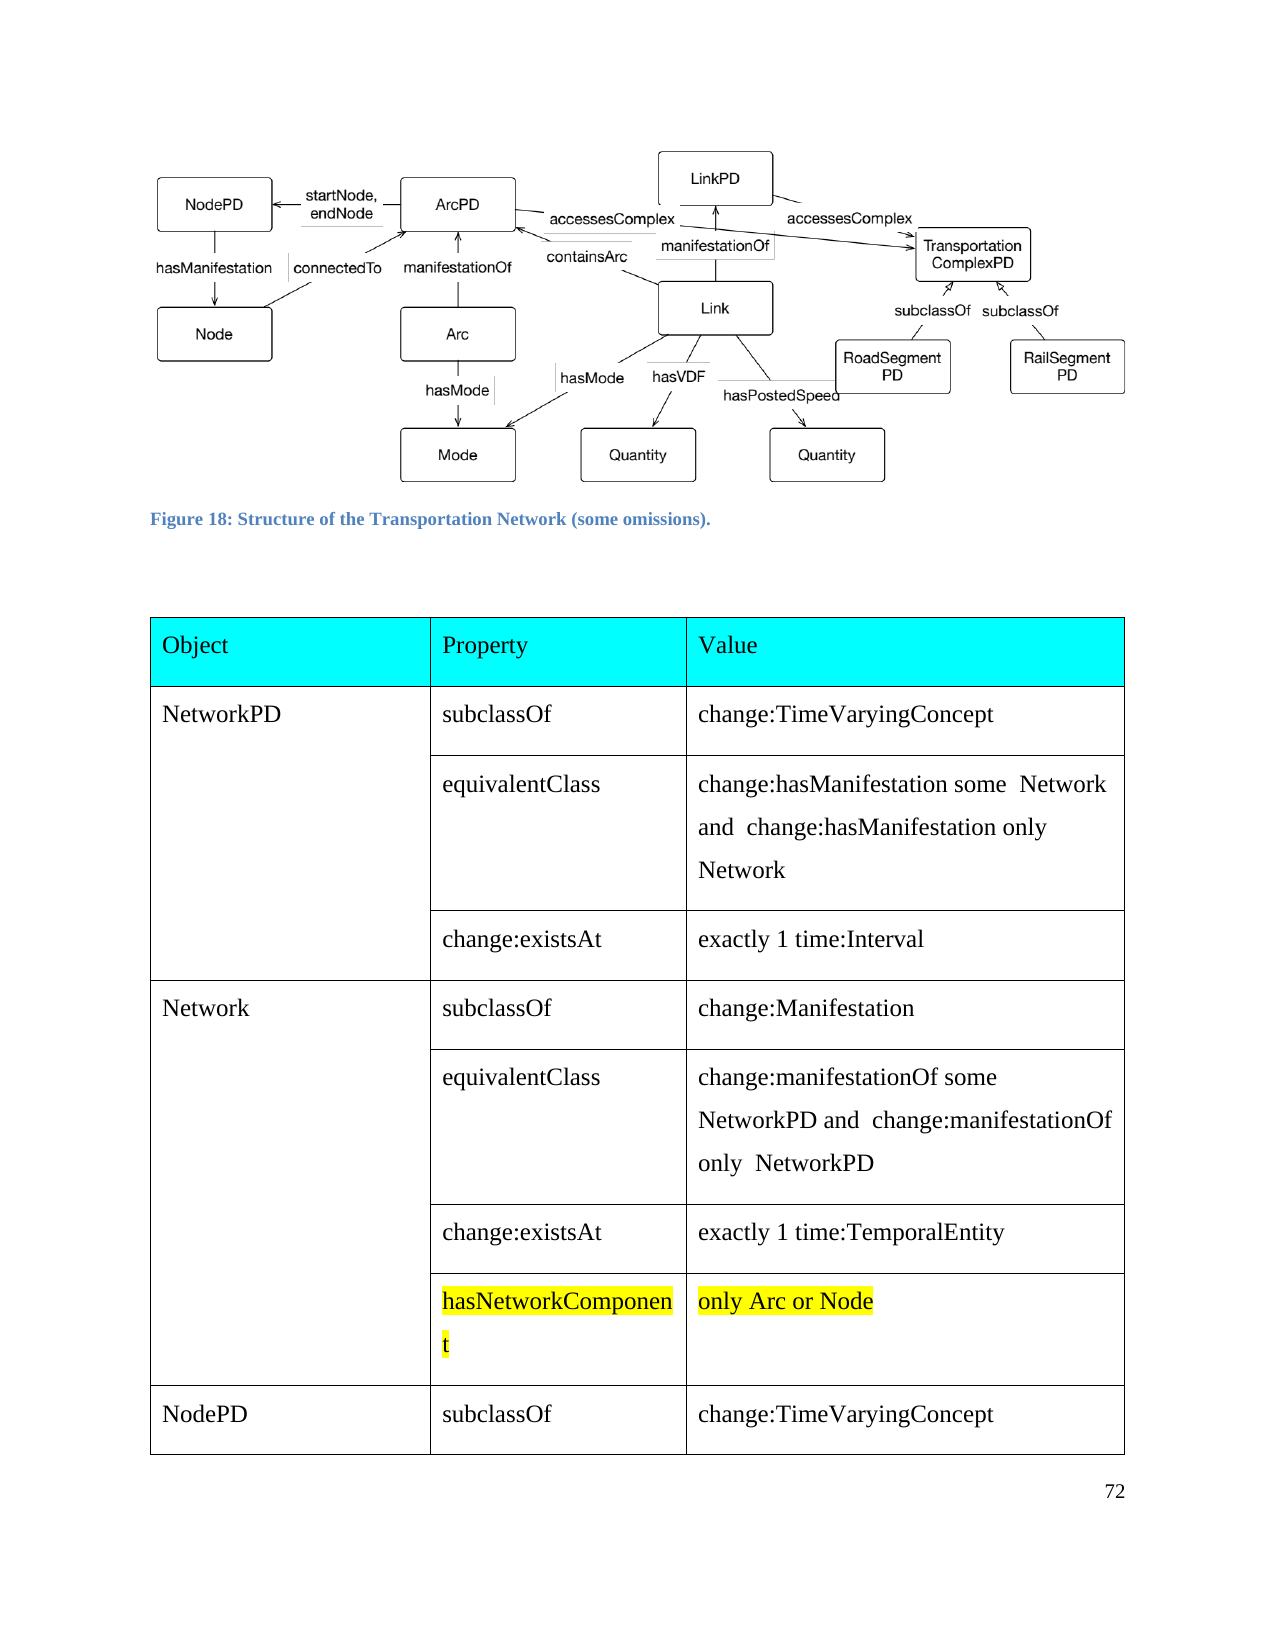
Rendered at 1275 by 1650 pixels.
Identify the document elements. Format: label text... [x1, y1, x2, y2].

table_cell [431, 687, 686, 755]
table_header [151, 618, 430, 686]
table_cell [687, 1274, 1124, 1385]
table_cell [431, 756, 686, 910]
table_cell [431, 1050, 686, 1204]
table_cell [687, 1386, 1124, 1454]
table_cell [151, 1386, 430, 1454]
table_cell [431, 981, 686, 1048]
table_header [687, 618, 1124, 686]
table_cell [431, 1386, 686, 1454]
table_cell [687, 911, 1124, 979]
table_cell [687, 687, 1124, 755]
text Figure 18: Structure of the Transportation Network (some omissions). [150, 508, 1125, 530]
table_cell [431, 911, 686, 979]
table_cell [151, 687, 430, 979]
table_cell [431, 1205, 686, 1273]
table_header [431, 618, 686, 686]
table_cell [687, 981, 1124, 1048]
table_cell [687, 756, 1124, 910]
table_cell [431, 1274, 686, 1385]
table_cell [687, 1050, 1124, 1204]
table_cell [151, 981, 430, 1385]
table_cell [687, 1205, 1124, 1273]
